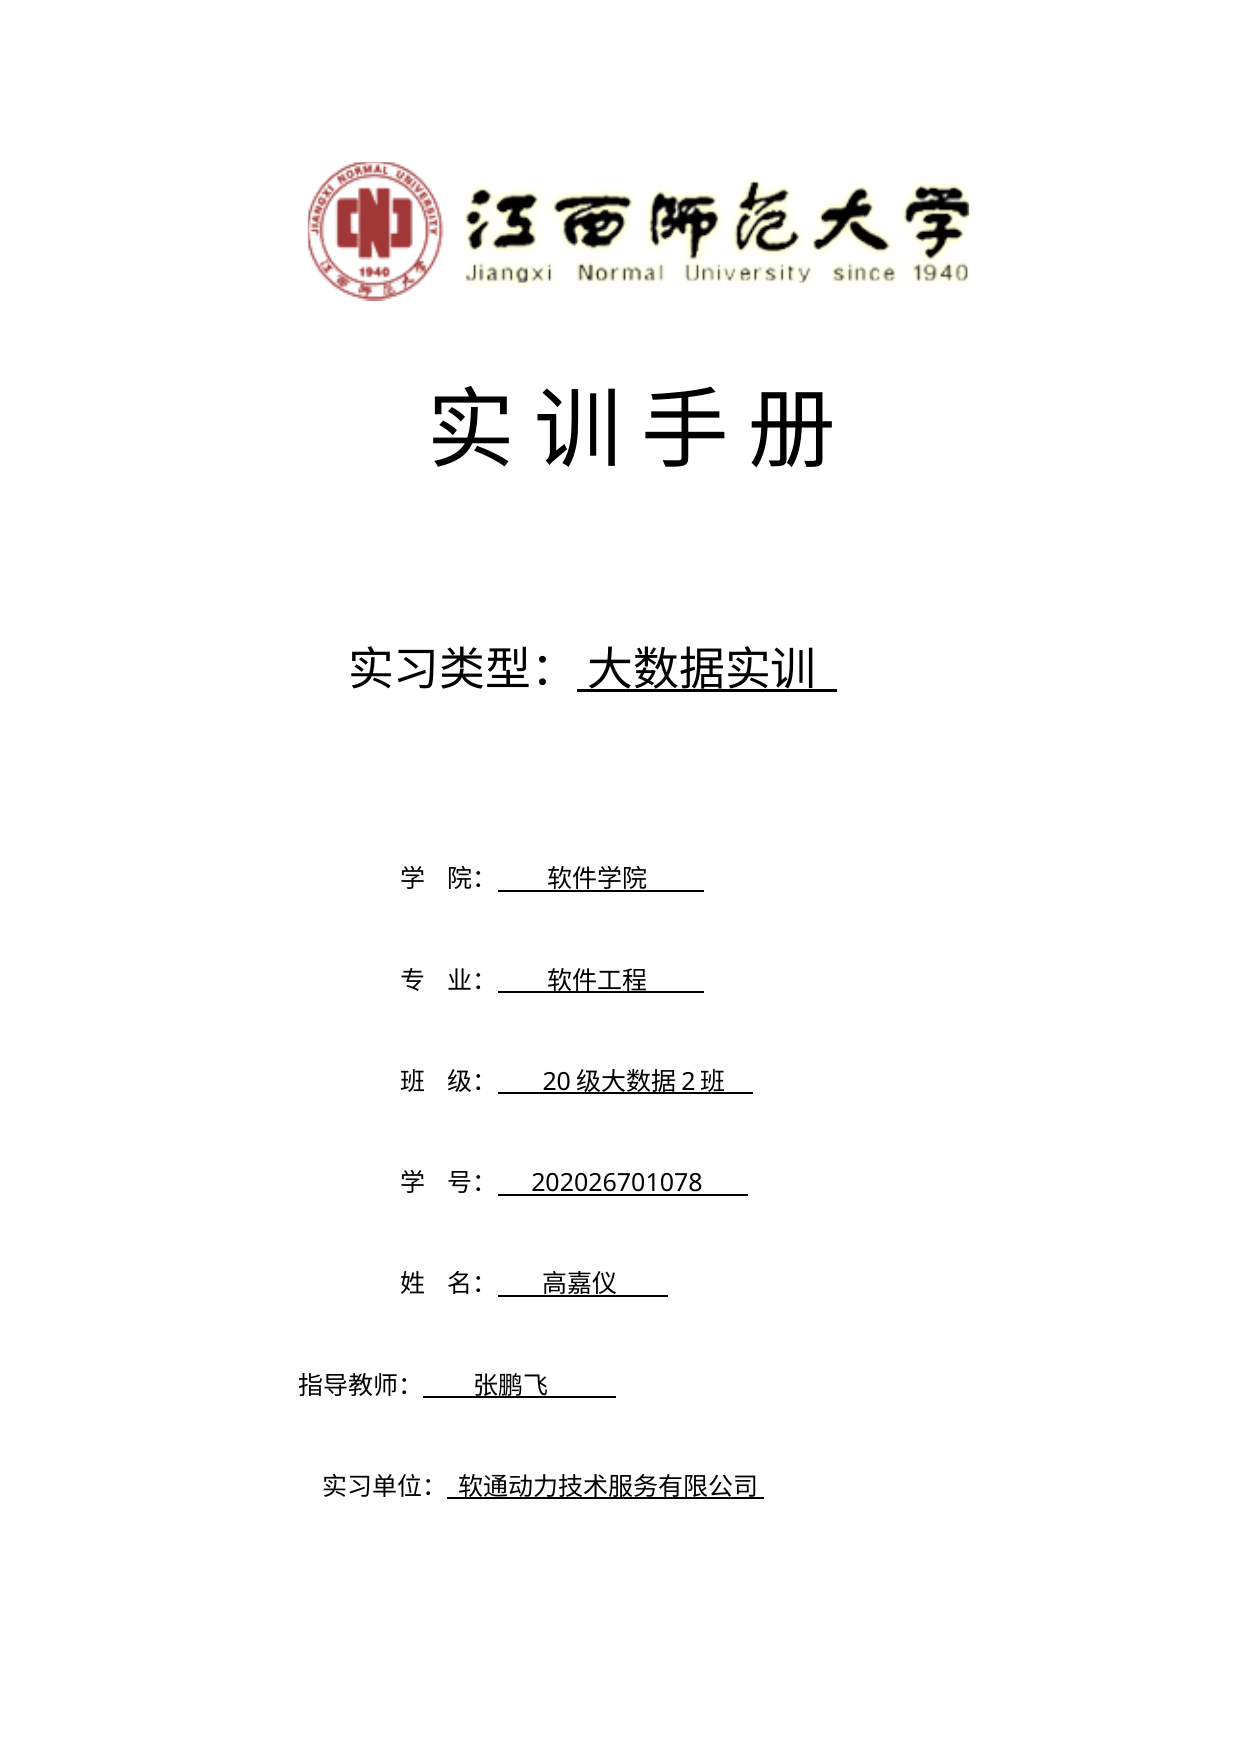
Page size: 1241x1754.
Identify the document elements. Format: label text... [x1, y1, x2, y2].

text 班 级： 20级大数据2班 [187, 1047, 1053, 1112]
text 实习类型： 大数据实训 [187, 617, 1053, 714]
text 指导教师： 张鹏飞 [187, 1351, 1053, 1416]
text 学 号： 202026701078 [187, 1148, 1053, 1213]
text 实 训 手 册 [187, 357, 1053, 487]
text 姓 名： 高嘉仪 [187, 1249, 1053, 1314]
picture [307, 162, 970, 301]
text 实习单位： 软通动力技术服务有限公司 [187, 1452, 1053, 1517]
text 专 业： 软件工程 [187, 946, 1053, 1011]
text 学 院： 软件学院 [187, 844, 1053, 909]
